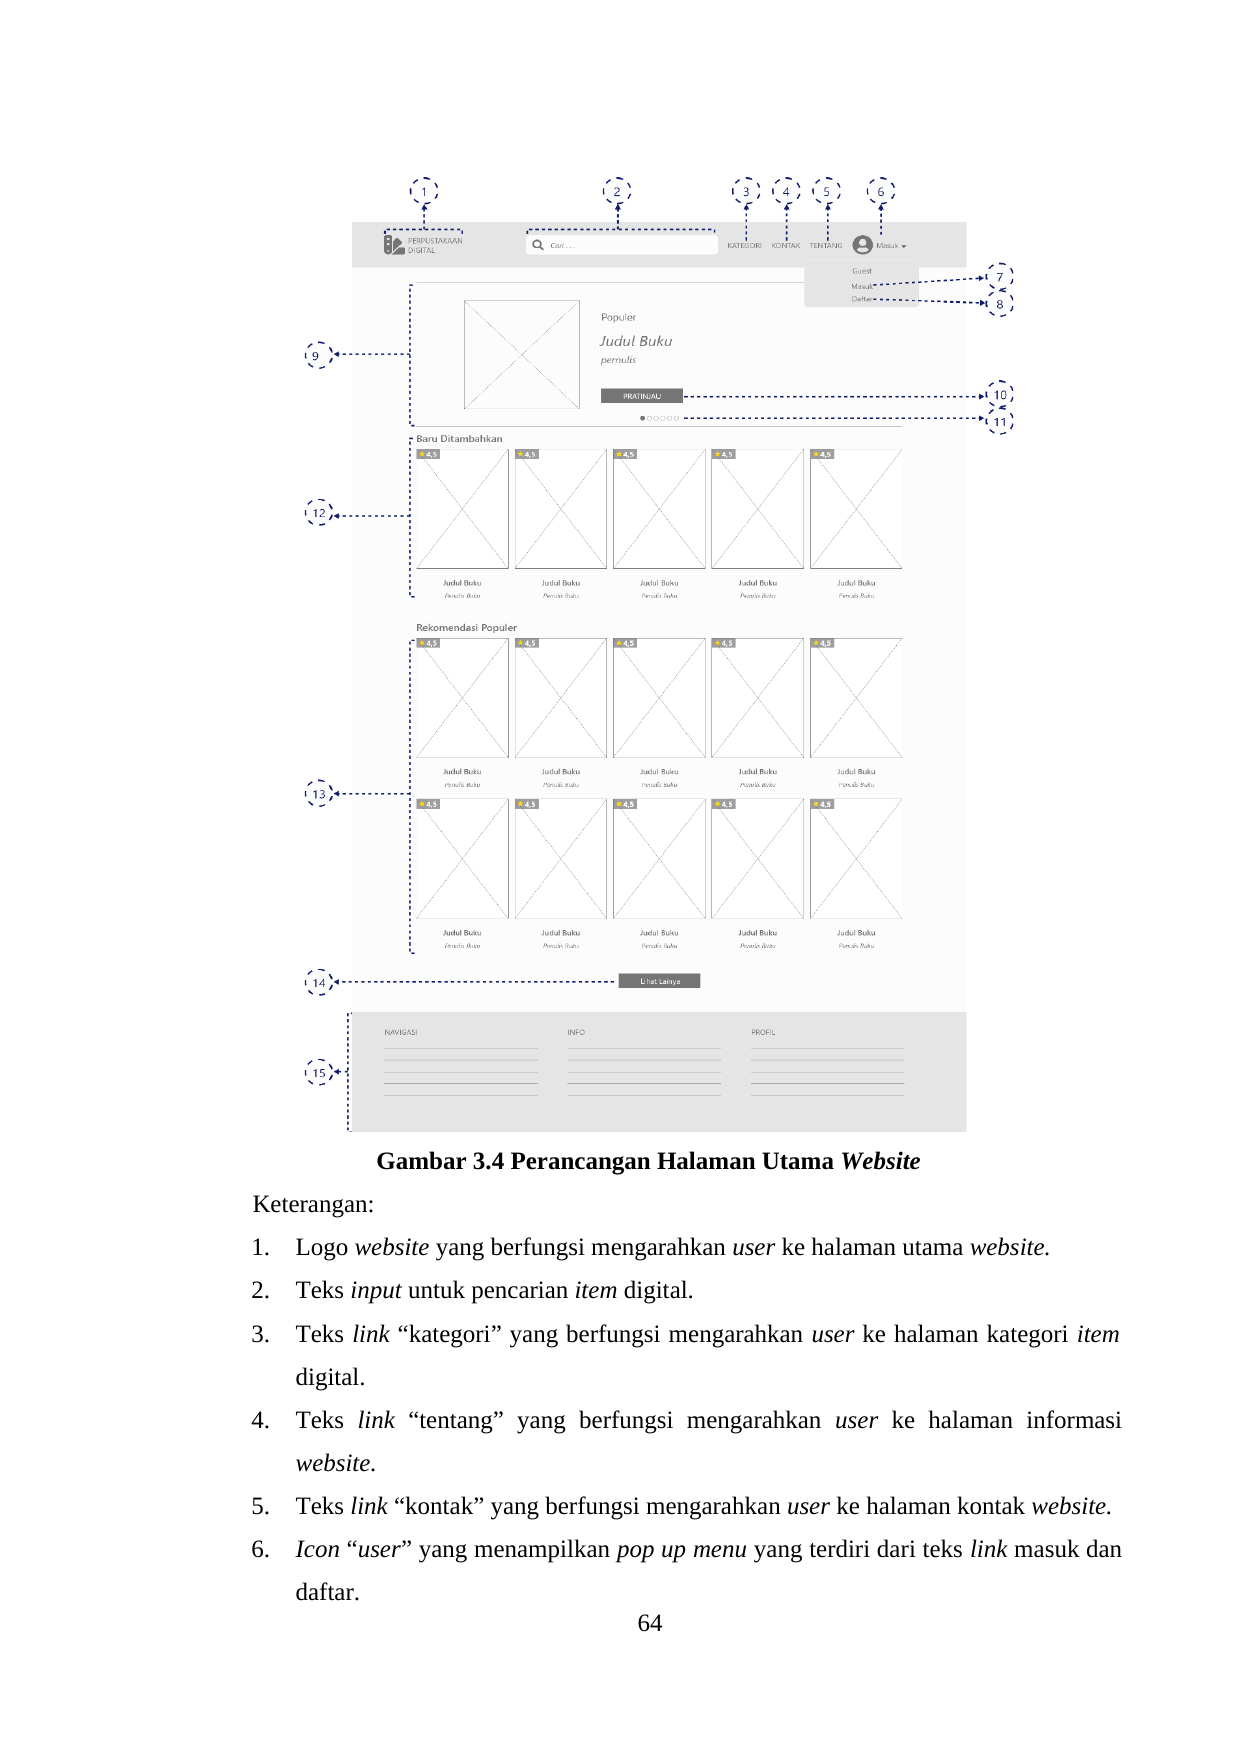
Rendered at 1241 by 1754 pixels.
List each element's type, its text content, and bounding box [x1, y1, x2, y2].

list Teks link “kategori” yang berfungsi mengarahkan user ke halaman kategori item digital. [251, 1319, 1122, 1391]
list Teks link “kontak” yang berfungsi mengarahkan user ke halaman kontak website. [251, 1491, 1122, 1520]
list Teks link “tentang” yang berfungsi mengarahkan user ke halaman informasi website. [251, 1405, 1122, 1477]
list Teks input untuk pencarian item digital. [251, 1276, 1122, 1304]
picture [304, 177, 1014, 1132]
text Gambar 3.4 Perancangan Halaman Utama Website [177, 1146, 1122, 1175]
text Keterangan: [177, 1189, 1122, 1218]
list Icon “user” yang menampilkan pop up menu yang terdiri dari teks link masuk dan daftar. [251, 1534, 1122, 1606]
list Logo website yang berfungsi mengarahkan user ke halaman utama website. [251, 1232, 1122, 1261]
